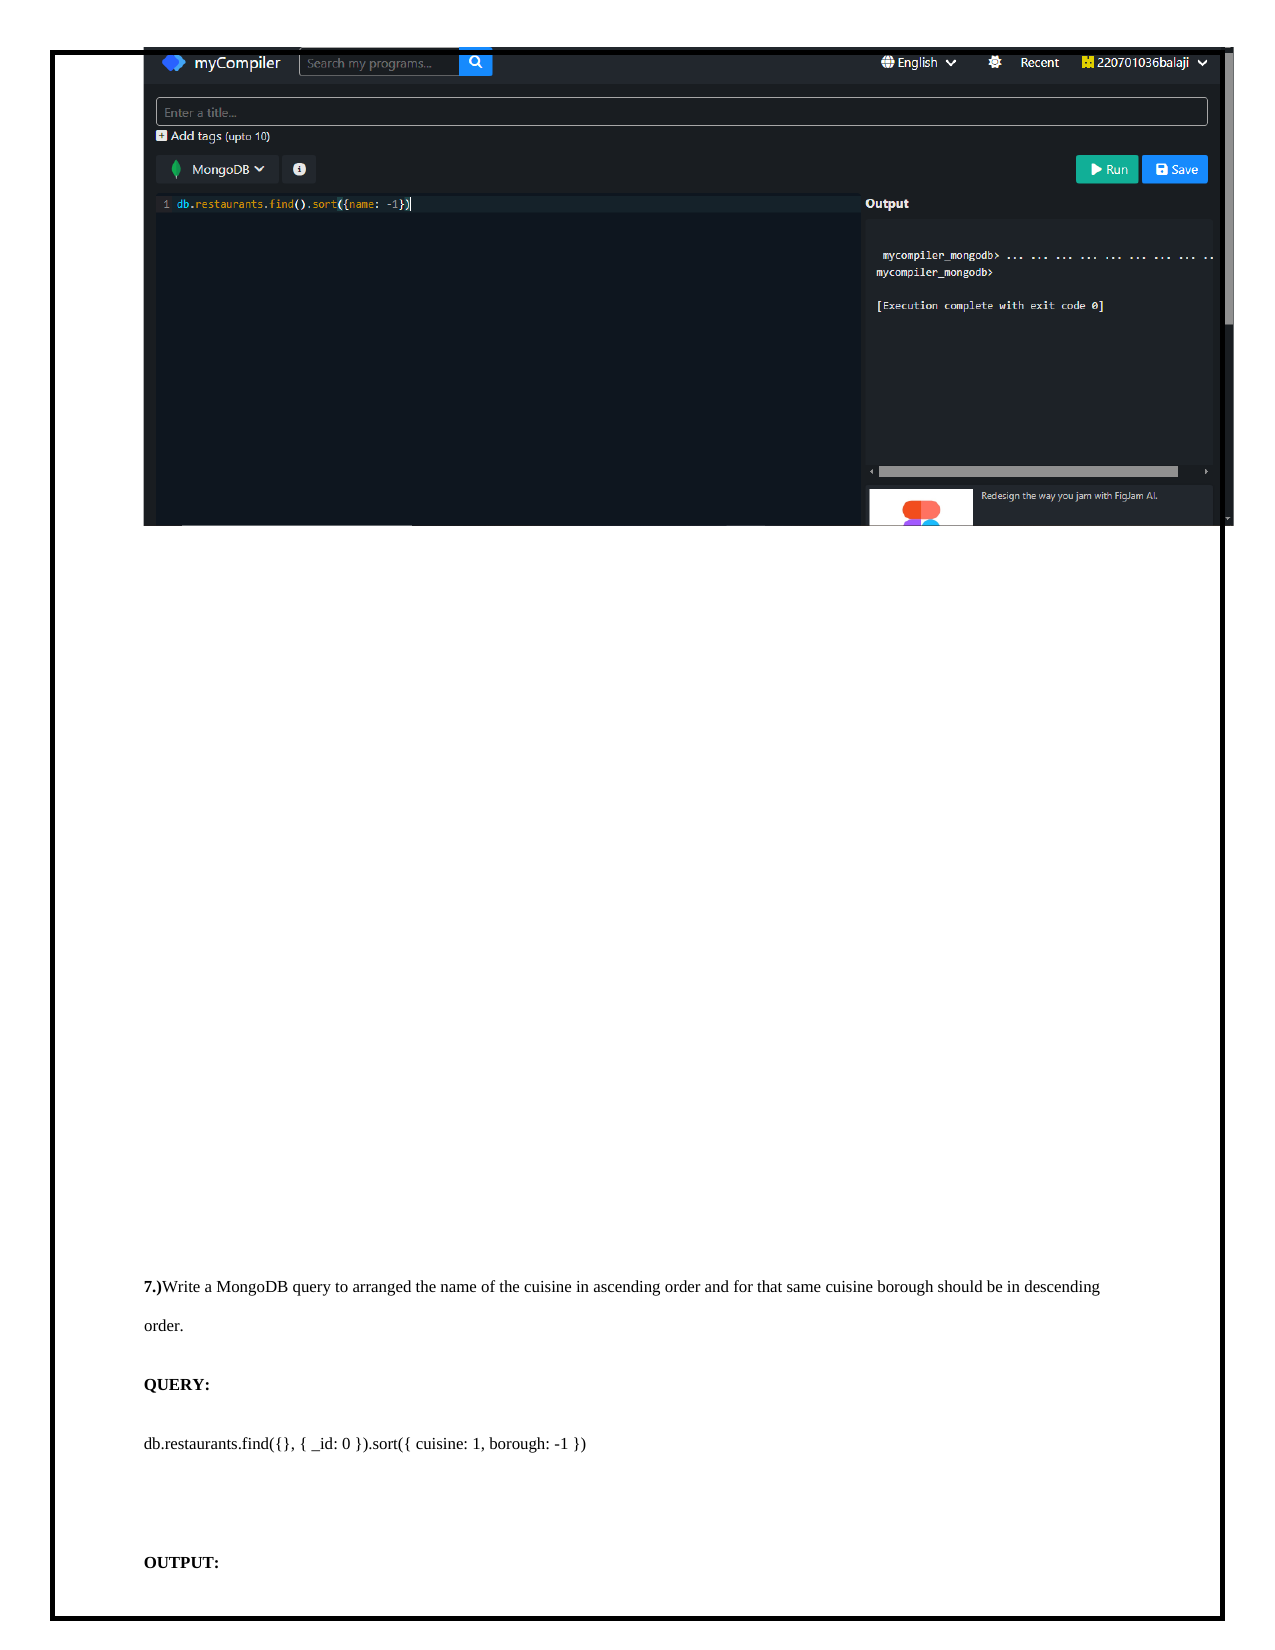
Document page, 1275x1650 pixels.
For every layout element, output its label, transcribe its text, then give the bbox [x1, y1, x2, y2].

text 7.)Write a MongoDB query to arranged the name of the cuisine in ascending order and for that same cuisine borough should be in descending order. [143, 1263, 1144, 1335]
picture [143, 47, 1234, 526]
text OUTPUT: [143, 1539, 1144, 1572]
text db.restaurants.find({}, { _id: 0 }).sort({ cuisine: 1, borough: -1 }) [143, 1420, 1144, 1453]
text QUERY: [143, 1361, 1144, 1394]
picture [143, 55, 1220, 526]
